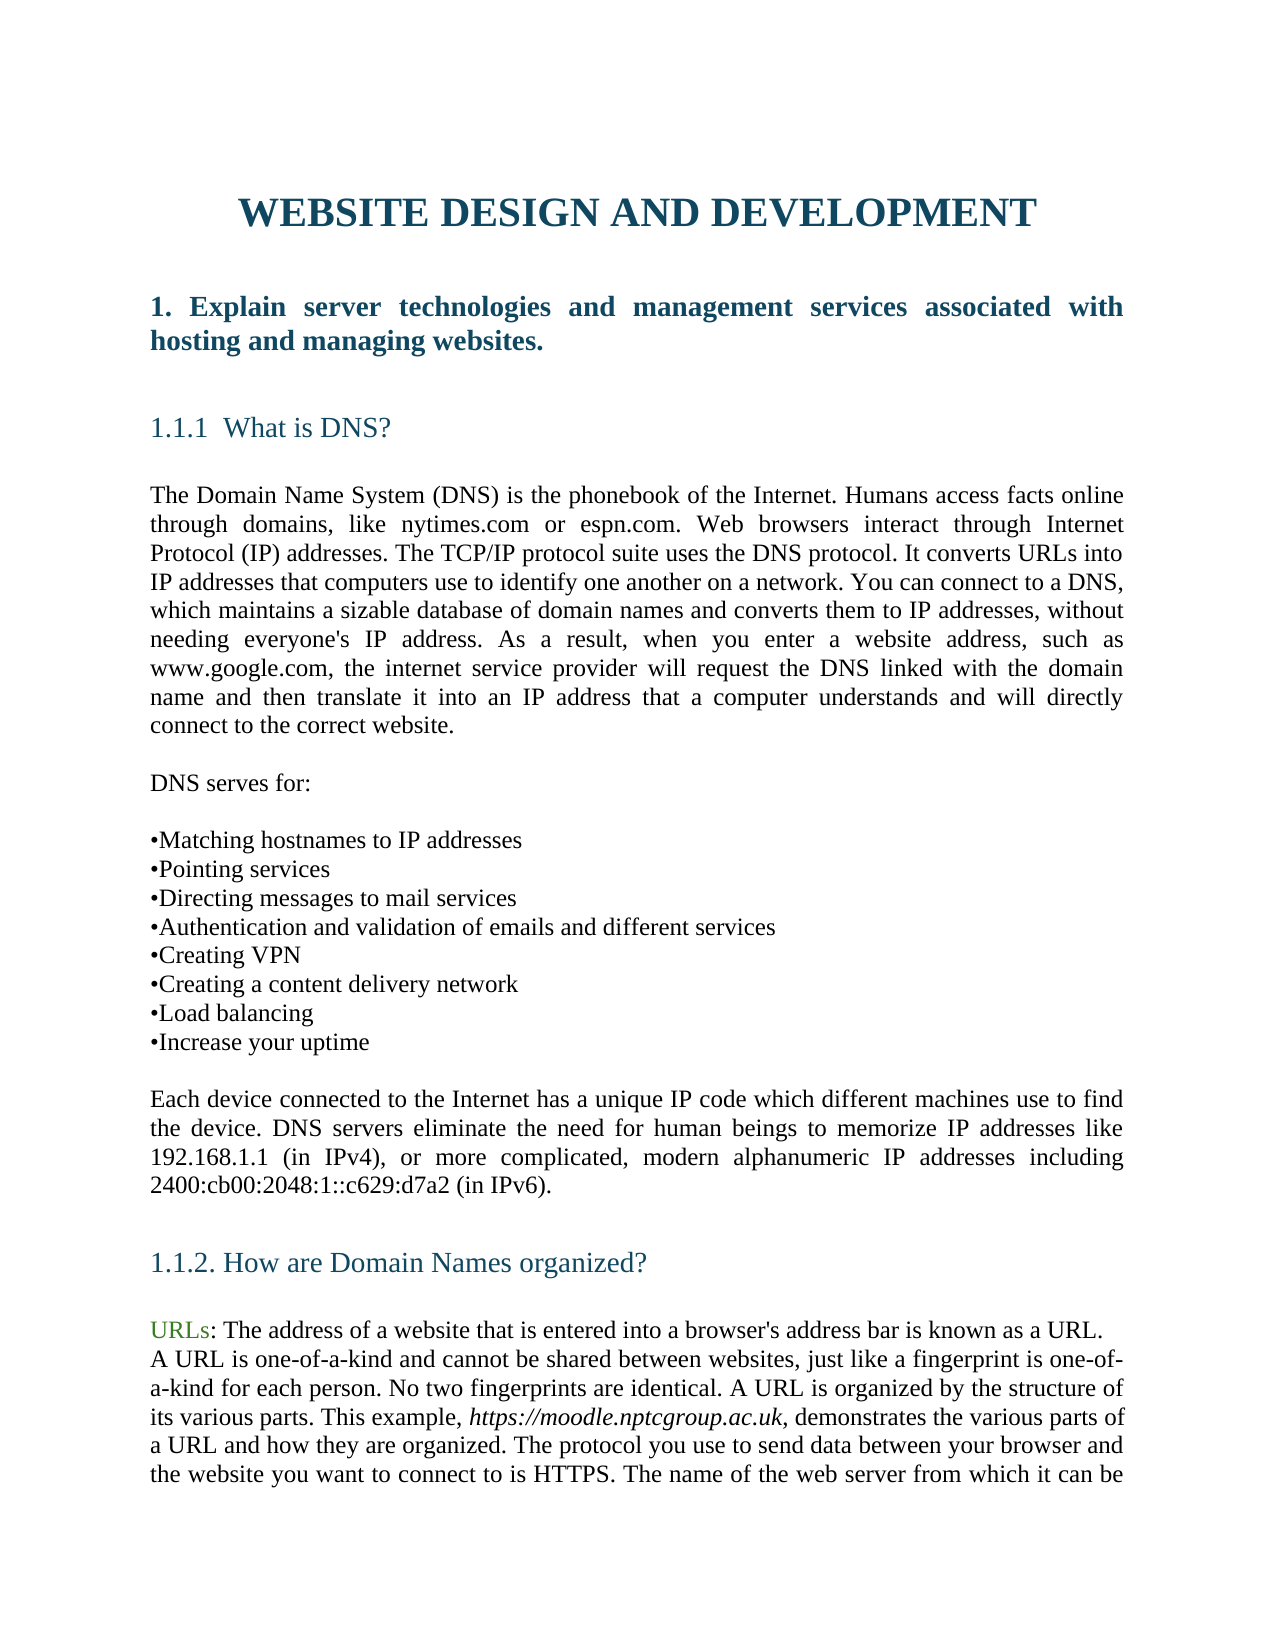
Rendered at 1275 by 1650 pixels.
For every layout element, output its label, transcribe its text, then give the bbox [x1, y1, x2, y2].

text •Load balancing [150, 998, 1125, 1027]
text The Domain Name System (DNS) is the phonebook of the Internet. Humans access facts online through domains, like nytimes.com or espn.com. Web browsers interact through Internet Protocol (IP) addresses. The TCP/IP protocol suite uses the DNS protocol. It converts URLs into IP addresses that computers use to identify one another on a network. You can connect to a DNS, which maintains a sizable database of domain names and converts them to IP addresses, without needing everyone's IP address. As a result, when you enter a website address, such as www.google.com, the internet service provider will request the DNS linked with the domain name and then translate it into an IP address that a computer understands and will directly connect to the correct website. [150, 481, 1125, 739]
text URLs: The address of a website that is entered into a browser's address bar is known as a URL. [150, 1315, 1125, 1344]
text •Directing messages to mail services [150, 883, 1125, 912]
subtitle WEBSITE DESIGN AND DEVELOPMENT [150, 187, 1125, 235]
subtitle 1.1.2. How are Domain Names organized? [150, 1245, 1125, 1278]
text •Increase your uptime [150, 1027, 1125, 1056]
text •Creating a content delivery network [150, 969, 1125, 998]
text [150, 1344, 1125, 1488]
text •Creating VPN [150, 941, 1125, 969]
subtitle 1.1.1 What is DNS? [150, 410, 1125, 443]
text Each device connected to the Internet has a unique IP code which different machines use to find the device. DNS servers eliminate the need for human beings to memorize IP addresses like 192.168.1.1 (in IPv4), or more complicated, modern alphanumeric IP addresses including 2400:cb00:2048:1::c629:d7a2 (in IPv6). [150, 1084, 1125, 1199]
text •Authentication and validation of emails and different services [150, 912, 1125, 941]
subtitle 1. Explain server technologies and management services associated with hosting and managing websites. [150, 289, 1125, 356]
text DNS serves for: [150, 768, 1125, 797]
text •Pointing services [150, 854, 1125, 883]
text •Matching hostnames to IP addresses [150, 826, 1125, 854]
